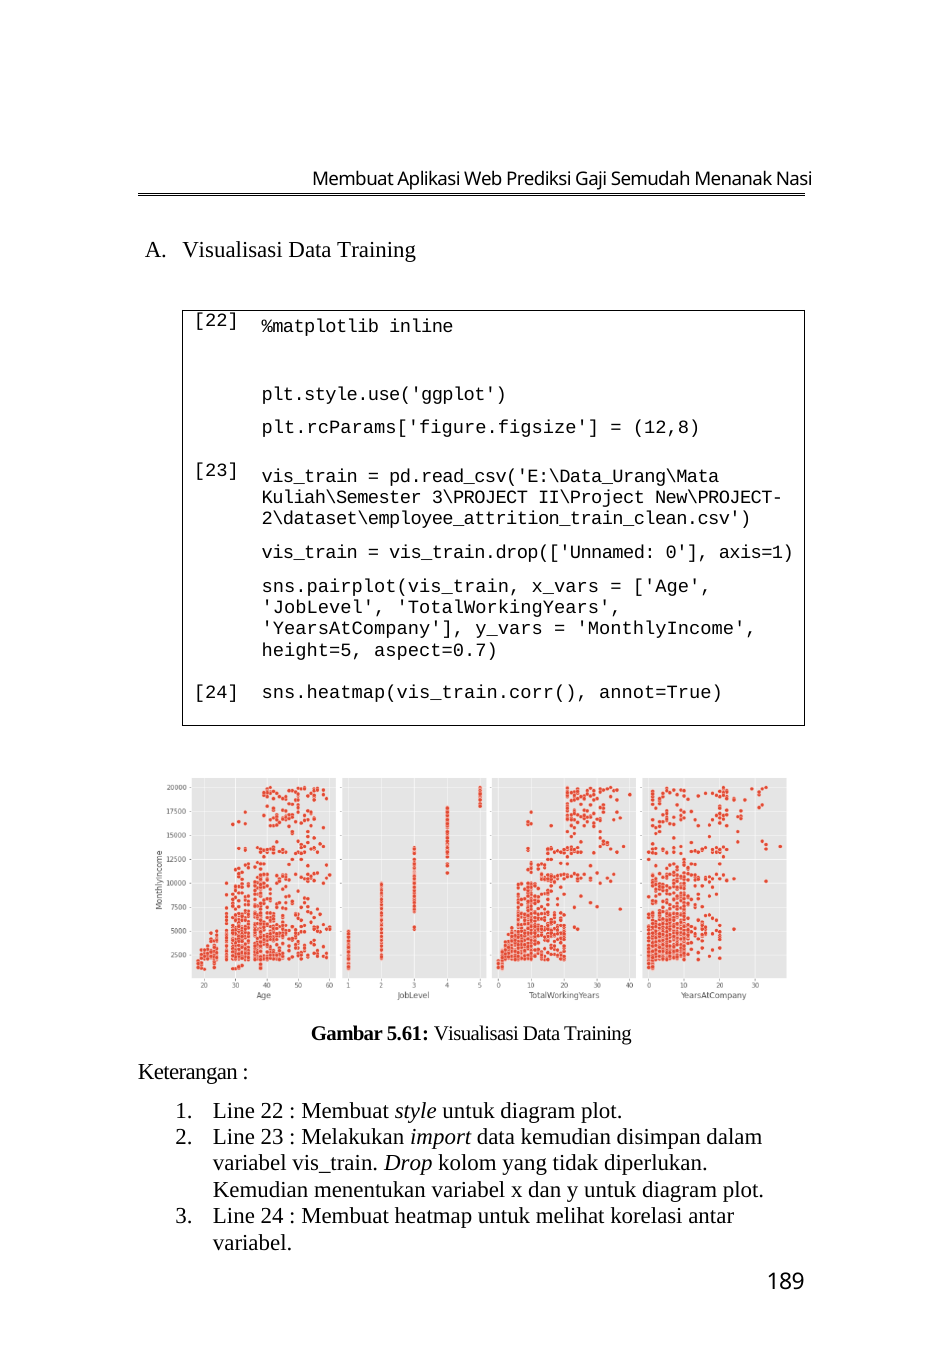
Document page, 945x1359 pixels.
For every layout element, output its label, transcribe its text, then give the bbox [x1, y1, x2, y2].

list Visualisasi Data Training [144, 236, 805, 263]
list Line 22 : Membuat style untuk diagram plot. [175, 1097, 805, 1123]
text Gambar 5.61: Visualisasi Data Training [138, 1021, 805, 1045]
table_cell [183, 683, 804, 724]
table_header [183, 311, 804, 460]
list Line 24 : Membuat heatmap untuk melihat korelasi antar variabel. [175, 1202, 805, 1255]
list Line 23 : Melakukan import data kemudian disimpan dalam variabel vis_train. Drop kolom yang tidak diperlukan. Kemudian menentukan variabel x dan y untuk diagram plot. [175, 1123, 805, 1202]
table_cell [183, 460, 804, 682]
picture [151, 773, 792, 1009]
text Keterangan : [138, 1058, 805, 1084]
